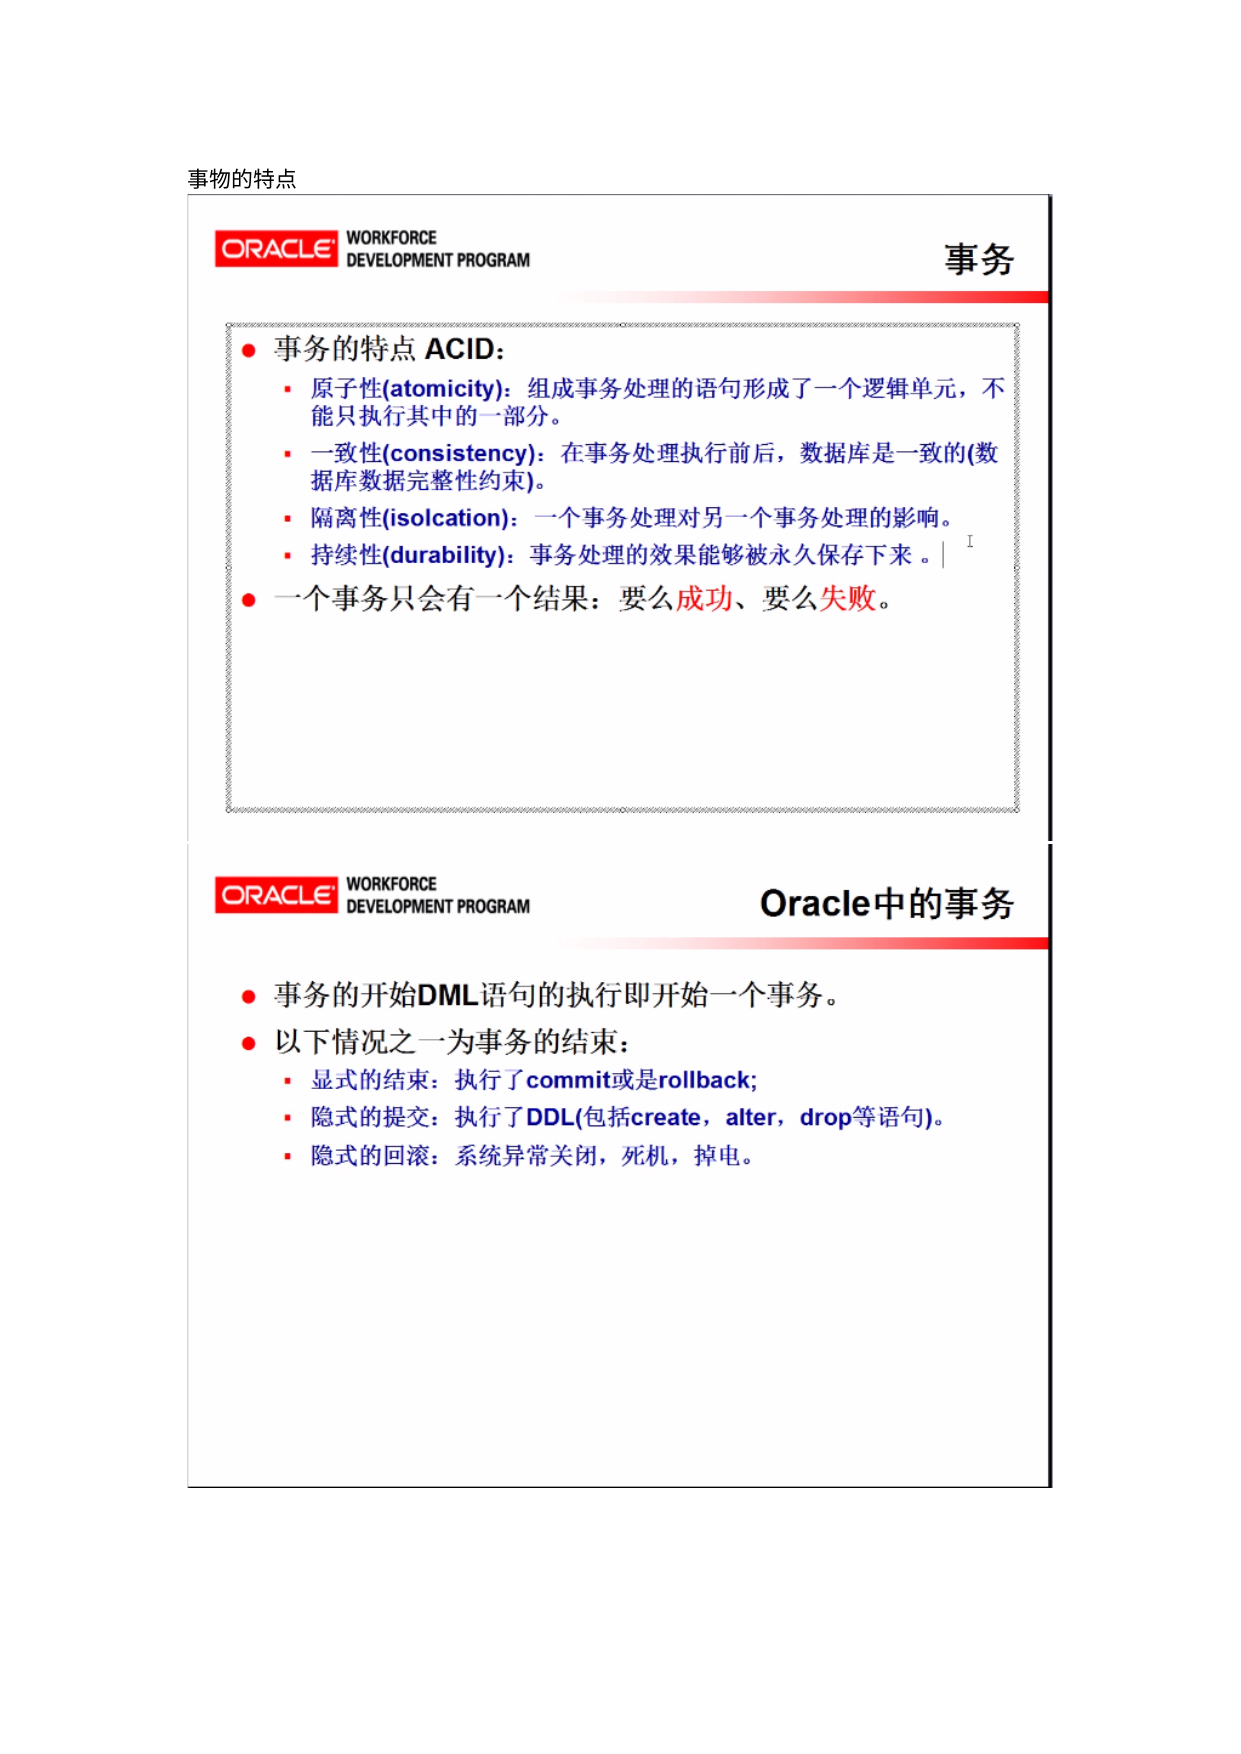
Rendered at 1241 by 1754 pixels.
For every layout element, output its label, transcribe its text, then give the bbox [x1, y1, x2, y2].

picture [187, 194, 1053, 841]
picture [187, 844, 1053, 1488]
text 事物的特点 [187, 162, 1053, 194]
